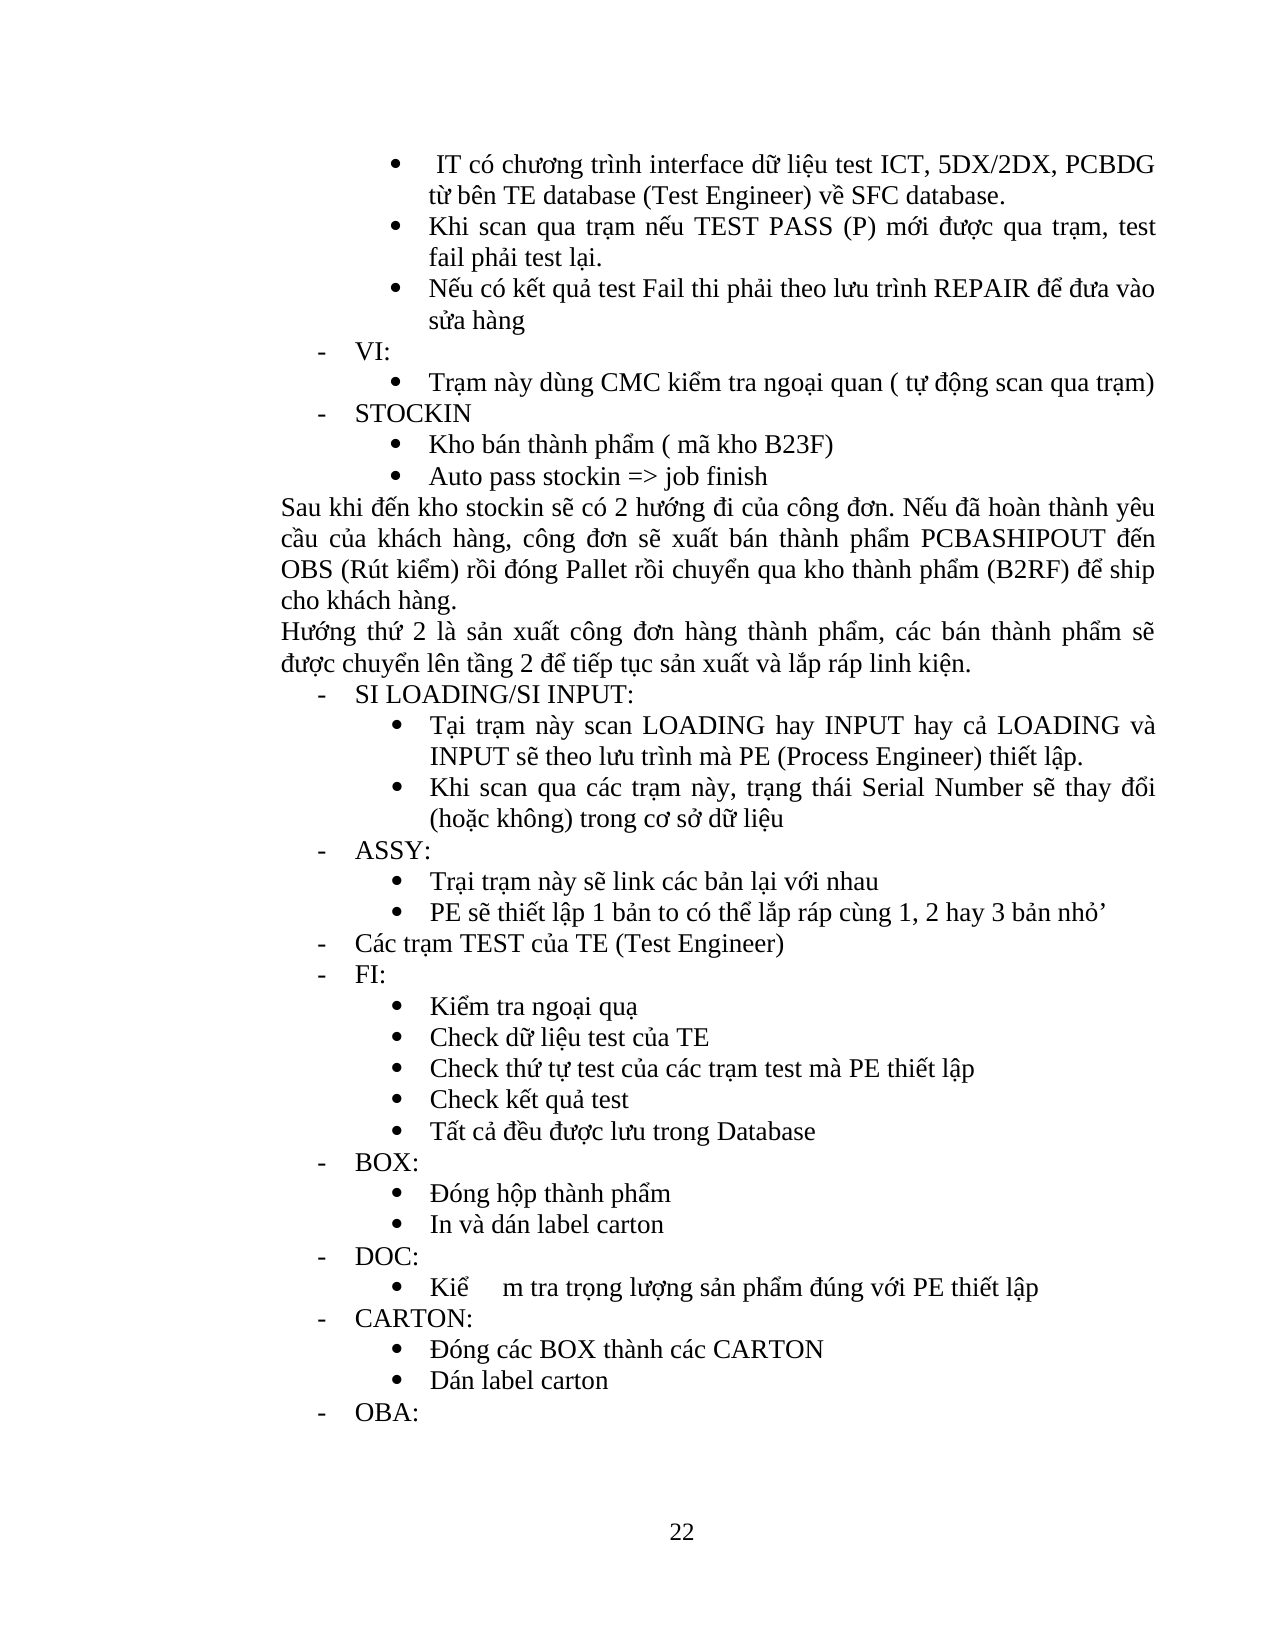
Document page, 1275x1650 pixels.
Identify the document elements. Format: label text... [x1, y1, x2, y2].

list VI: [317, 335, 1157, 366]
list Nếu có kết quả test Fail thi phải theo lưu trình REPAIR để đưa vào sửa hàng [391, 272, 1157, 335]
list FI: [317, 958, 1157, 990]
list In và dán label carton [392, 1208, 1157, 1239]
list Khi scan qua trạm nếu TEST PASS (P) mới được qua trạm, test fail phải test lại. [391, 210, 1157, 272]
list Check kết quả test [392, 1083, 1157, 1115]
text Sau khi đến kho stockin sẽ có 2 hướng đi của công đơn. Nếu đã hoàn thành yêu cầu của khách hàng, công đơn sẽ xuất bán thành phẩm PCBASHIPOUT đến OBS (Rút kiểm) rồi đóng Pallet rồi chuyển qua kho thành phẩm (B2RF) để ship cho khách hàng. [281, 491, 1157, 616]
list IT có chương trình interface dữ liệu test ICT, 5DX/2DX, PCBDG từ bên TE database (Test Engineer) về SFC database. [391, 148, 1157, 210]
list Trạm này dùng CMC kiểm tra ngoại quan ( tự động scan qua trạm) [391, 366, 1157, 397]
list PE sẽ thiết lập 1 bản to có thể lắp ráp cùng 1, 2 hay 3 bản nhỏ’ [392, 896, 1157, 927]
list Auto pass stockin => job finish [391, 460, 1157, 491]
list Tại trạm này scan LOADING hay INPUT hay cả LOADING và INPUT sẽ theo lưu trình mà PE (Process Engineer) thiết lập. [392, 709, 1157, 771]
list Kiểm tra ngoại quạ [392, 990, 1157, 1021]
list Kho bán thành phẩm ( mã kho B23F) [391, 428, 1157, 460]
list Đóng hộp thành phẩm [392, 1177, 1157, 1208]
list Kiể m tra trọng lượng sản phẩm đúng với PE thiết lập [392, 1271, 1157, 1302]
list OBA: [317, 1396, 1157, 1427]
list Khi scan qua các trạm này, trạng thái Serial Number sẽ thay đổi (hoặc không) trong cơ sở dữ liệu [392, 771, 1157, 834]
list BOX: [317, 1146, 1157, 1177]
list Các trạm TEST của TE (Test Engineer) [317, 927, 1157, 958]
list Check dữ liệu test của TE [392, 1021, 1157, 1052]
list CARTON: [317, 1302, 1157, 1333]
list STOCKIN [317, 397, 1157, 428]
list Dán label carton [392, 1364, 1157, 1396]
list Check thứ tự test của các trạm test mà PE thiết lập [392, 1052, 1157, 1083]
list Tất cả đều được lưu trong Database [392, 1115, 1157, 1146]
list DOC: [317, 1239, 1157, 1271]
text Hướng thứ 2 là sản xuất công đơn hàng thành phẩm, các bán thành phẩm sẽ được chuyển lên tầng 2 để tiếp tục sản xuất và lắp ráp linh kiện. [281, 616, 1157, 678]
list SI LOADING/SI INPUT: [317, 678, 1157, 709]
list Trại trạm này sẽ link các bản lại với nhau [392, 865, 1157, 896]
list Đóng các BOX thành các CARTON [392, 1333, 1157, 1364]
list ASSY: [317, 834, 1157, 865]
